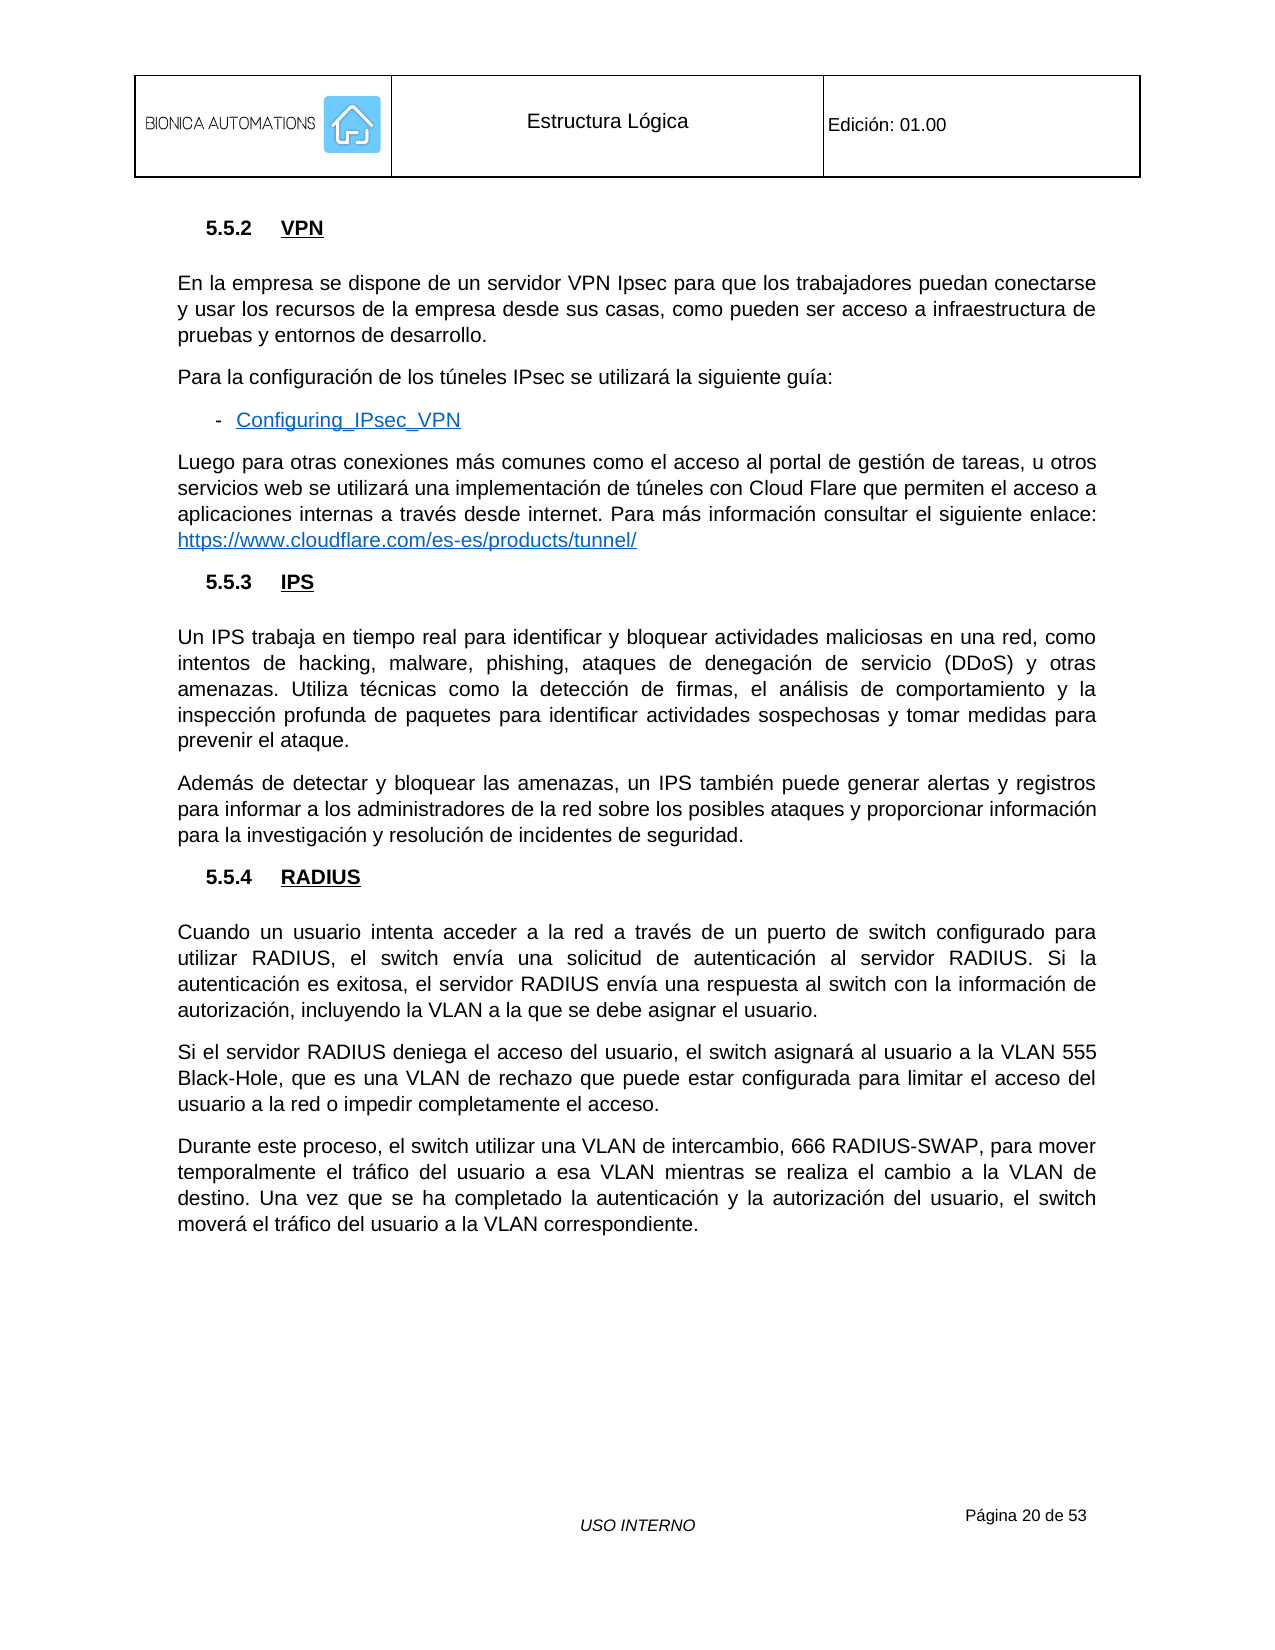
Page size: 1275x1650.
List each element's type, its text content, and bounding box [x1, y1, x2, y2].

text Durante este proceso, el switch utilizar una VLAN de intercambio, 666 RADIUS-SWAP, para mover temporalmente el tráfico del usuario a esa VLAN mientras se realiza el cambio a la VLAN de destino. Una vez que se ha completado la autenticación y la autorización del usuario, el switch moverá el tráfico del usuario a la VLAN correspondiente. [177, 1134, 1098, 1236]
subtitle VPN [206, 216, 1098, 240]
text Luego para otras conexiones más comunes como el acceso al portal de gestión de tareas, u otros servicios web se utilizará una implementación de túneles con Cloud Flare que permiten el acceso a aplicaciones internas a través desde internet. Para más información consultar el siguiente enlace: https://www.cloudflare.com/es-es/products/tunnel/ [177, 450, 1098, 551]
subtitle IPS [206, 570, 1098, 594]
text Para la configuración de los túneles IPsec se utilizará la siguiente guía: [177, 365, 1098, 389]
text Además de detectar y bloquear las amenazas, un IPS también puede generar alertas y registros para informar a los administradores de la red sobre los posibles ataques y proporcionar información para la investigación y resolución de incidentes de seguridad. [177, 771, 1098, 846]
text Cuando un usuario intenta acceder a la red a través de un puerto de switch configurado para utilizar RADIUS, el switch envía una solicitud de autenticación al servidor RADIUS. Si la autenticación es exitosa, el servidor RADIUS envía una respuesta al switch con la información de autorización, incluyendo la VLAN a la que se debe asignar el usuario. [177, 920, 1098, 1021]
text En la empresa se dispone de un servidor VPN Ipsec para que los trabajadores puedan conectarse y usar los recursos de la empresa desde sus casas, como pueden ser acceso a infraestructura de pruebas y entornos de desarrollo. [177, 271, 1098, 346]
text Si el servidor RADIUS deniega el acceso del usuario, el switch asignará al usuario a la VLAN 555 Black-Hole, que es una VLAN de rechazo que puede estar configurada para limitar el acceso del usuario a la red o impedir completamente el acceso. [177, 1040, 1098, 1116]
subtitle RADIUS [206, 865, 1098, 889]
picture [146, 96, 381, 153]
text Un IPS trabaja en tiempo real para identificar y bloquear actividades maliciosas en una red, como intentos de hacking, malware, phishing, ataques de denegación de servicio (DDoS) y otras amenazas. Utiliza técnicas como la detección de firmas, el análisis de comportamiento y la inspección profunda de paquetes para identificar actividades sospechosas y tomar medidas para prevenir el ataque. [177, 625, 1098, 752]
list Configuring_IPsec_VPN [215, 407, 1098, 431]
